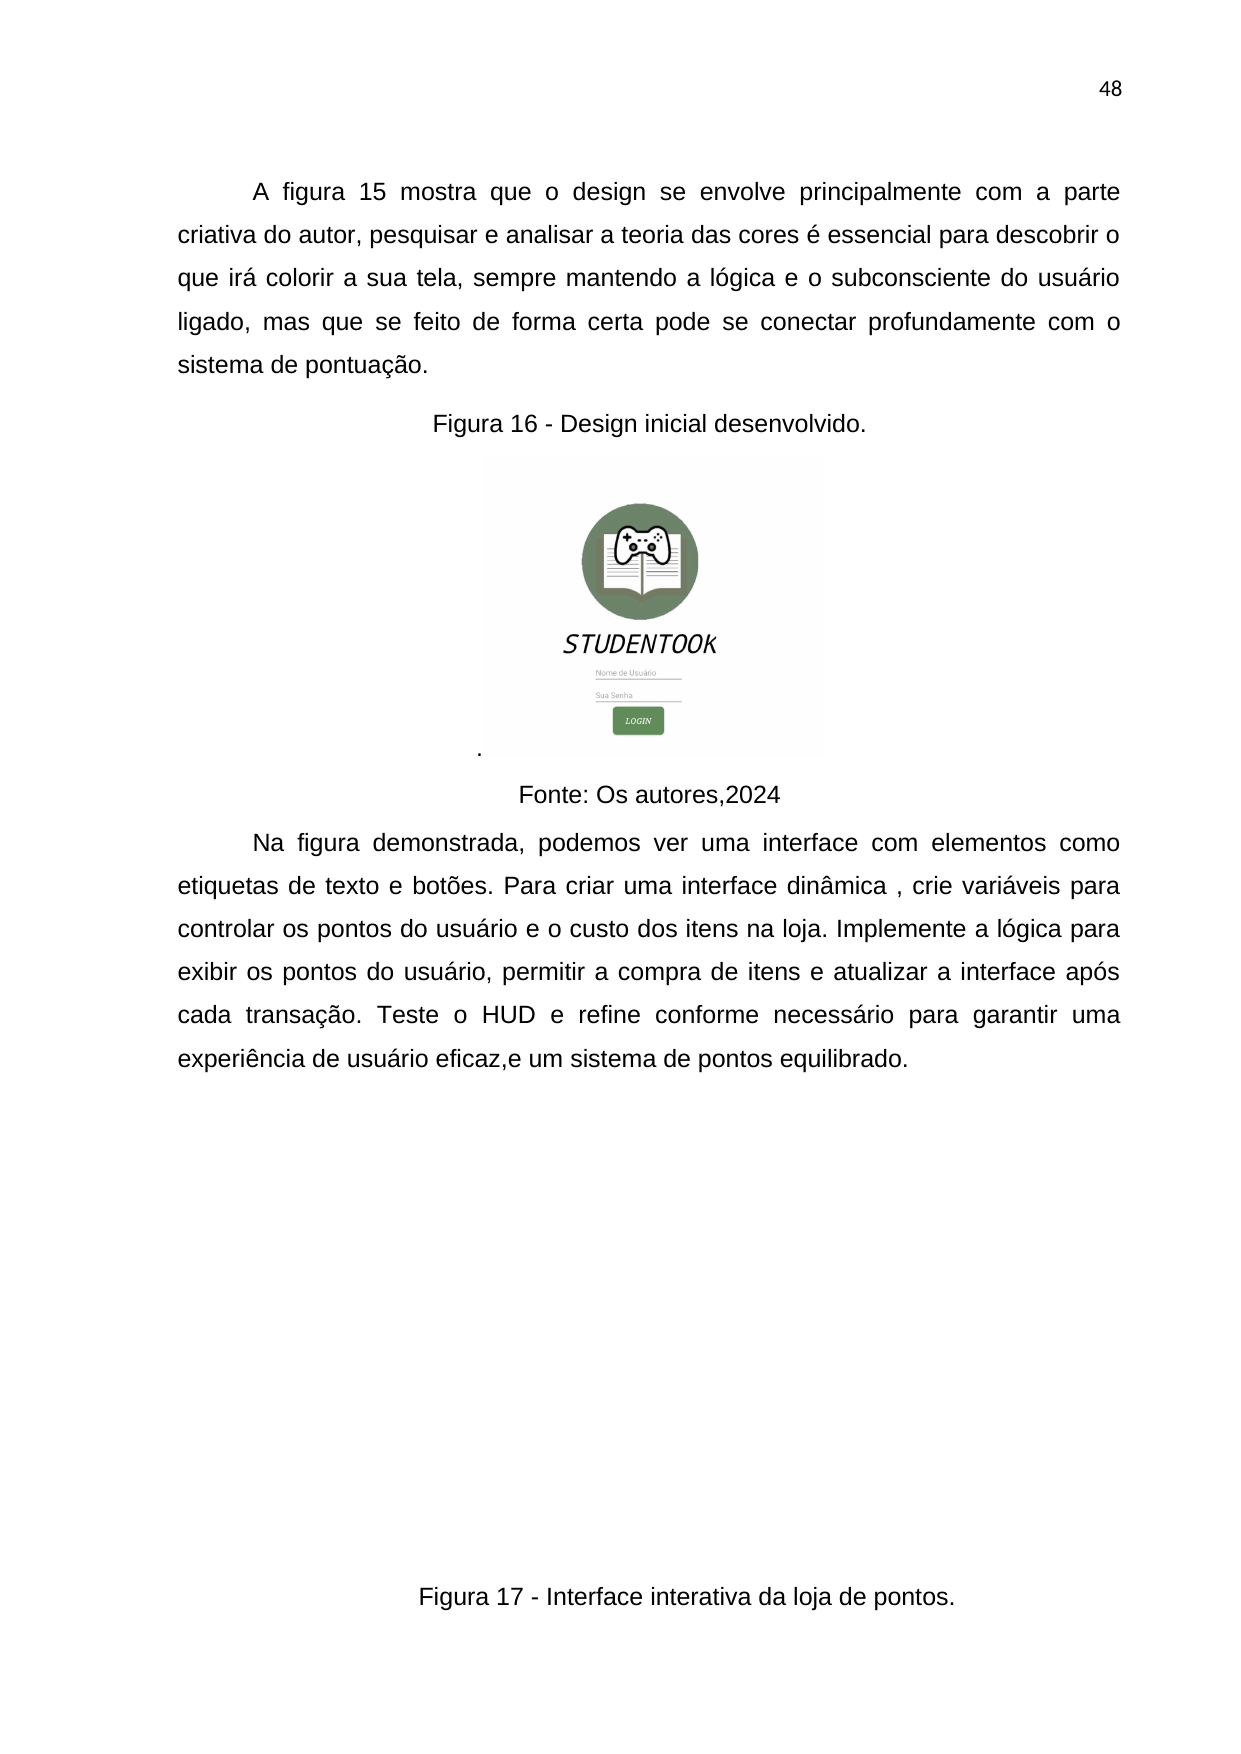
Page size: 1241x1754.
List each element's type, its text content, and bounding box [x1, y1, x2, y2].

text Fonte: Os autores,2024 [177, 780, 1122, 809]
text Na figura demonstrada, podemos ver uma interface com elementos como etiquetas de texto e botões. Para criar uma interface dinâmica , crie variáveis para controlar os pontos do usuário e o custo dos itens na loja. Implemente a lógica para exibir os pontos do usuário, permitir a compra de itens e atualizar a interface após cada transação. Teste o HUD e refine conforme necessário para garantir uma experiência de usuário eficaz,e um sistema de pontos equilibrado. [177, 828, 1122, 1072]
text A figura 15 mostra que o design se envolve principalmente com a parte criativa do autor, pesquisar e analisar a teoria das cores é essencial para descobrir o que irá colorir a sua tela, sempre mantendo a lógica e o subconsciente do usuário ligado, mas que se feito de forma certa pode se conectar profundamente com o sistema de pontuação. [177, 177, 1122, 378]
text Figura 16 - Design inicial desenvolvido. [177, 409, 1122, 438]
picture [482, 457, 824, 757]
text Figura 17 - Interface interativa da loja de pontos. [177, 1582, 1122, 1611]
